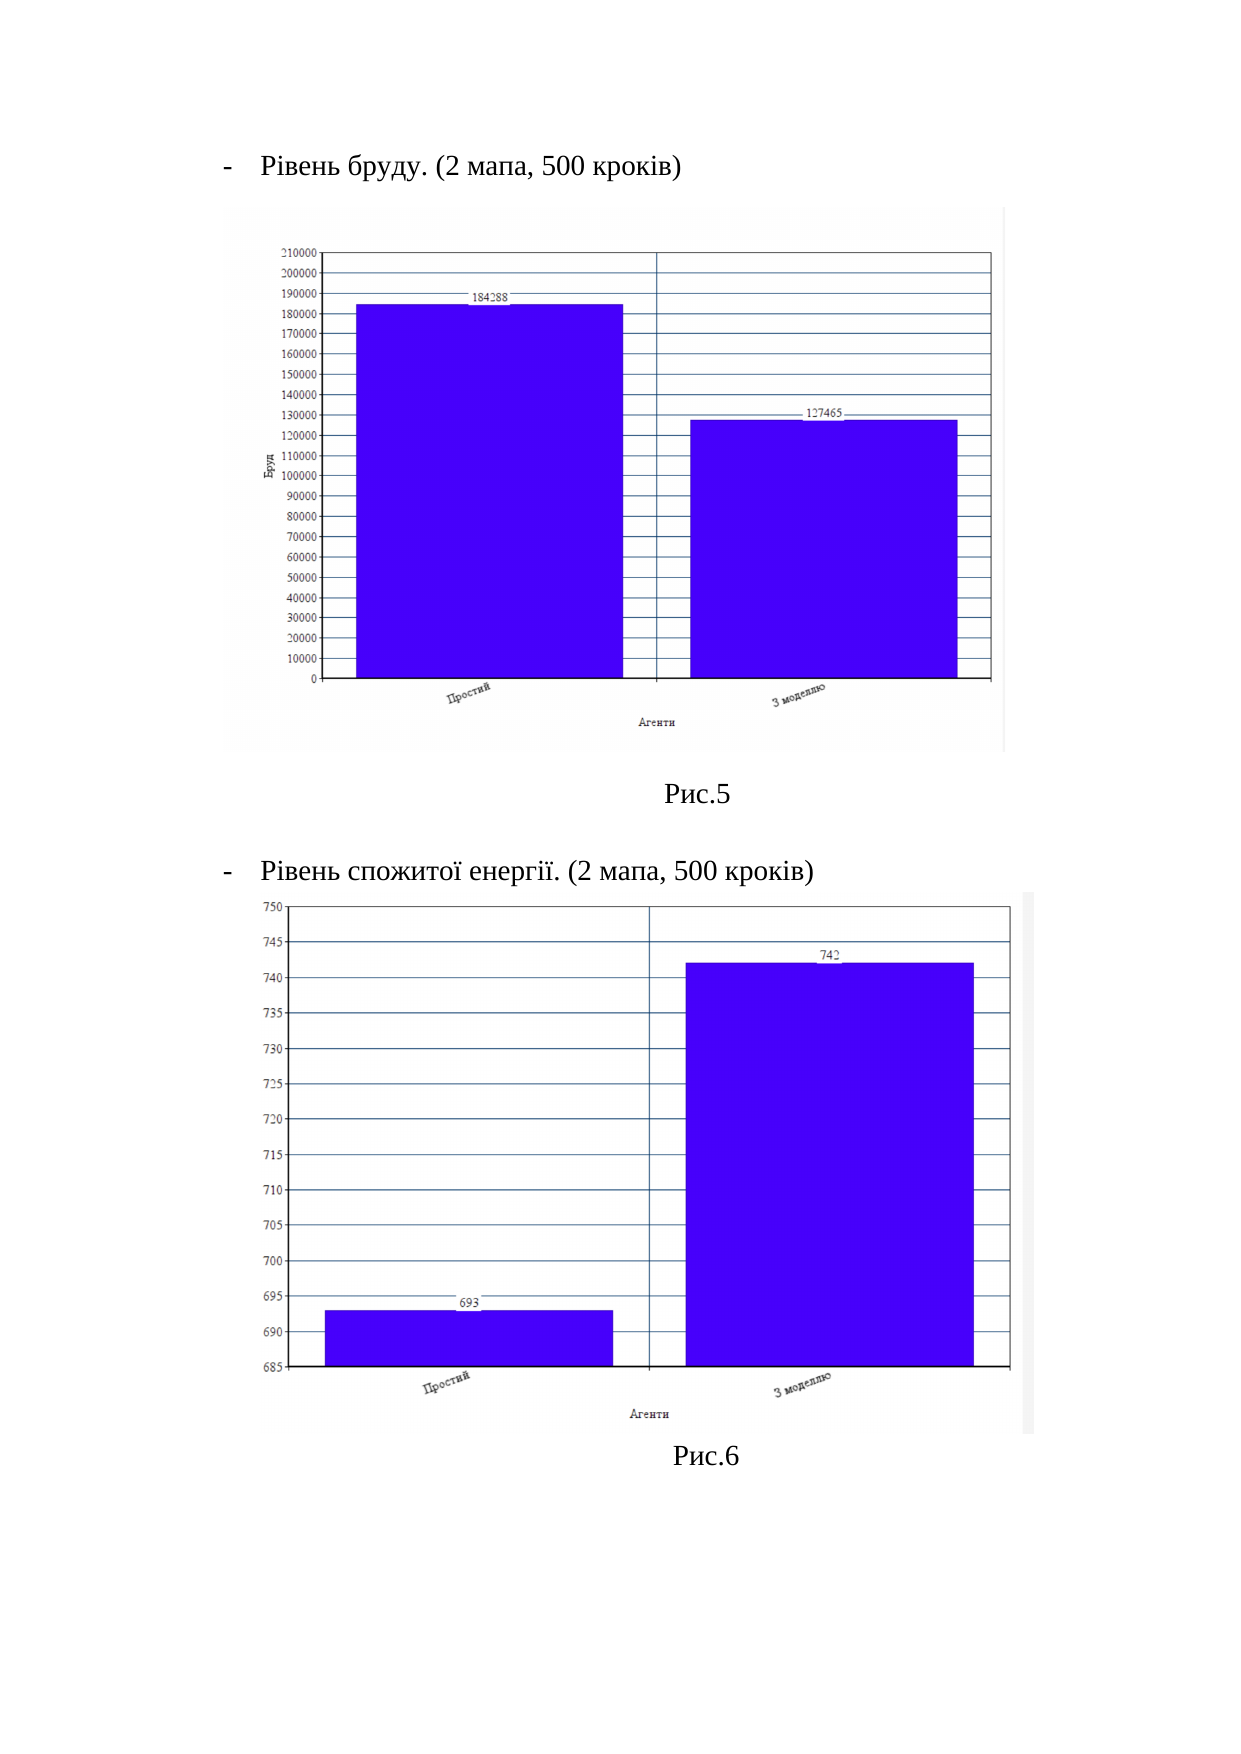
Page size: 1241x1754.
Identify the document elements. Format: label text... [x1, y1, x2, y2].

picture [260, 892, 1034, 1434]
list Рівень бруду. (2 мапа, 500 кроків) [223, 148, 1152, 181]
list Рис.5 [629, 776, 1152, 810]
list Рис.6 [260, 1438, 1152, 1472]
list Рівень спожитої енергії. (2 мапа, 500 кроків) [223, 853, 1152, 887]
picture [222, 207, 1006, 752]
